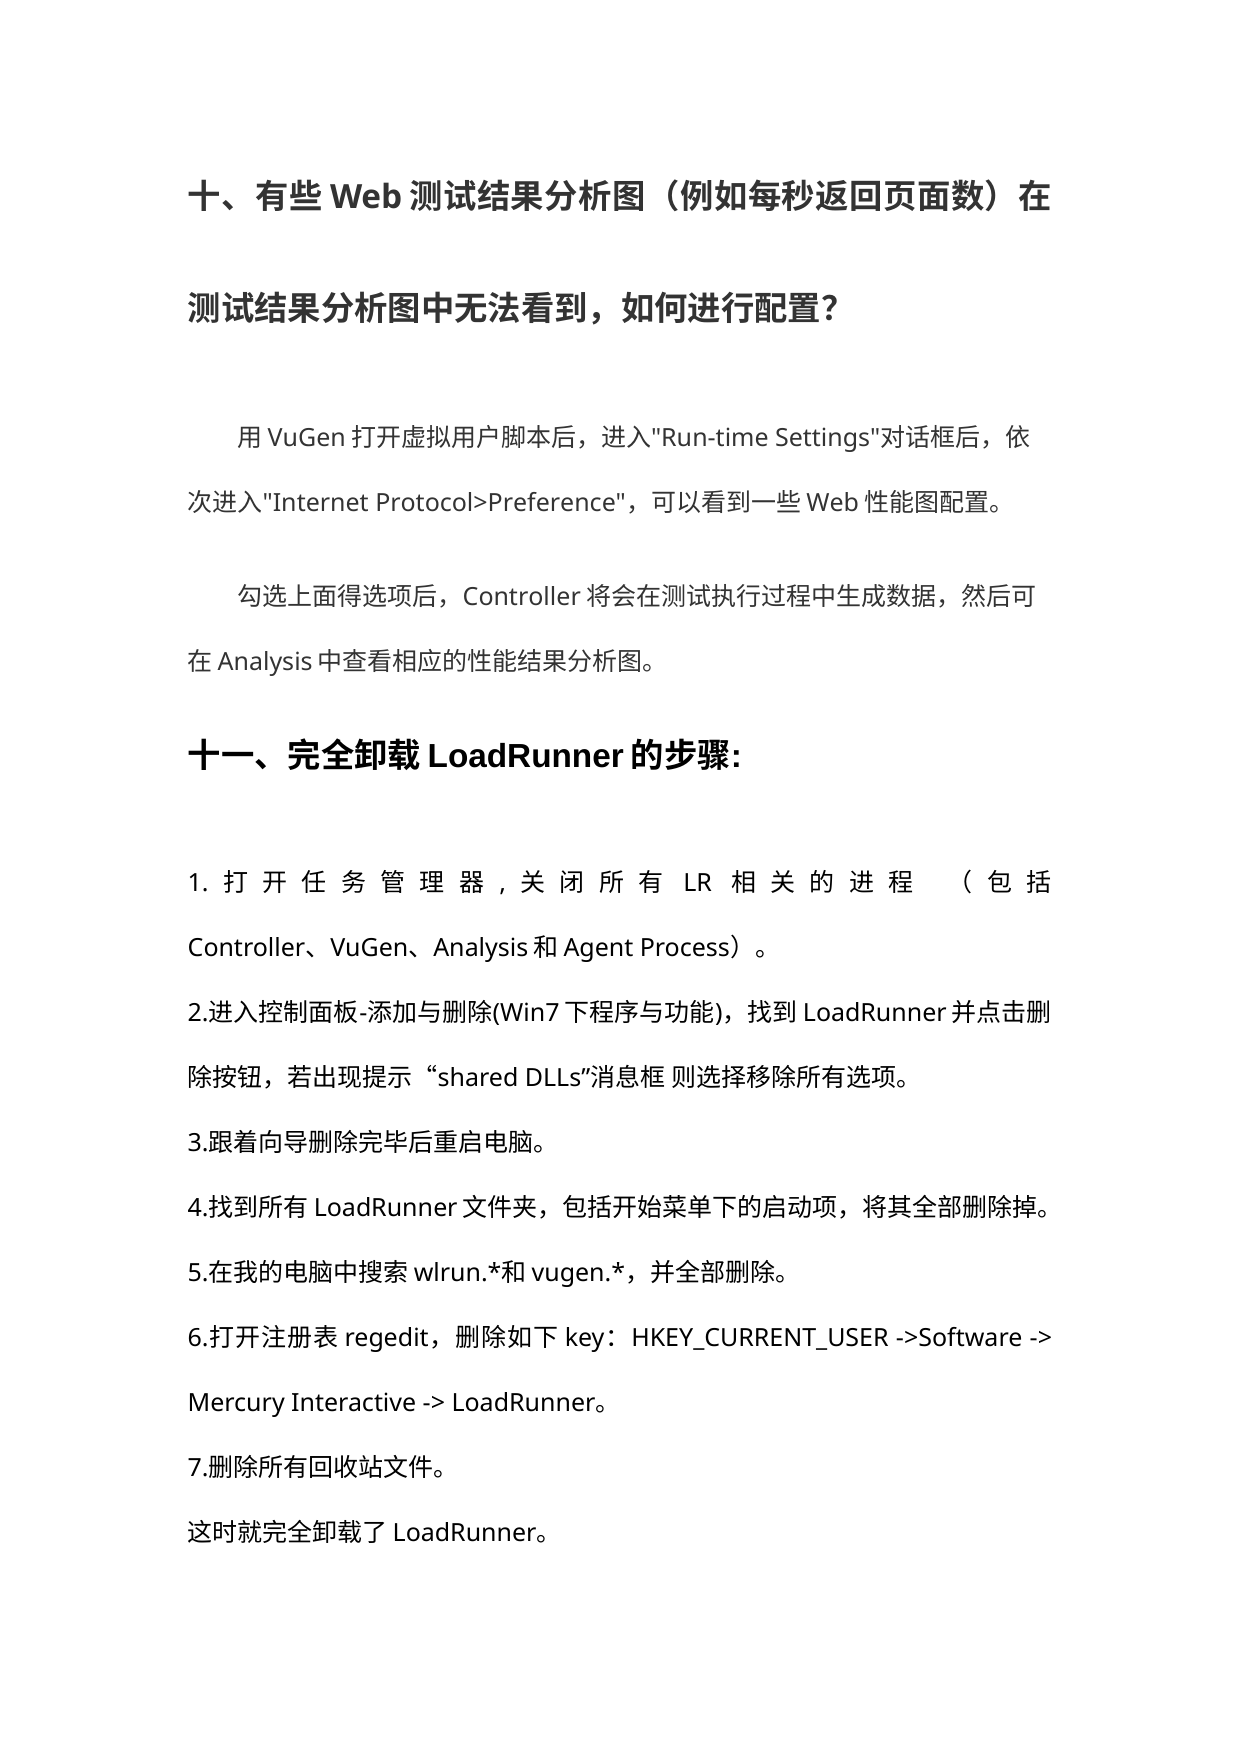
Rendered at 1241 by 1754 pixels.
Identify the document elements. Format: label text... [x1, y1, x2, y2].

text 用VuGen打开虚拟用户脚本后，进入"Run-time Settings"对话框后，依次进入"Internet Protocol>Preference"，可以看到一些Web性能图配置。 [187, 403, 1053, 533]
text 5.在我的电脑中搜索wlrun.*和vugen.*，并全部删除。 [187, 1238, 1053, 1303]
text 1.打开任务管理器,关闭所有LR相关的进程 （包括Controller、VuGen、Analysis和Agent Process）。 [187, 848, 1053, 978]
subtitle 十一、完全卸载LoadRunner的步骤: [187, 721, 1053, 786]
text 2.进入控制面板-添加与删除(Win7下程序与功能)，找到LoadRunner并点击删除按钮，若出现提示“shared DLLs”消息框 则选择移除所有选项。 [187, 978, 1053, 1108]
text 勾选上面得选项后，Controller将会在测试执行过程中生成数据，然后可在Analysis中查看相应的性能结果分析图。 [187, 562, 1053, 692]
text 4.找到所有LoadRunner文件夹，包括开始菜单下的启动项，将其全部删除掉。 [187, 1173, 1053, 1238]
text 这时就完全卸载了LoadRunner。 [187, 1498, 1053, 1563]
text 7.删除所有回收站文件。 [187, 1433, 1053, 1498]
text 6.打开注册表regedit，删除如下key：HKEY_CURRENT_USER ->Software -> Mercury Interactive -> LoadRunner。 [187, 1303, 1053, 1433]
subtitle 十、有些Web测试结果分析图（例如每秒返回页面数）在测试结果分析图中无法看到，如何进行配置？ [187, 162, 1053, 339]
text 3.跟着向导删除完毕后重启电脑。 [187, 1108, 1053, 1173]
